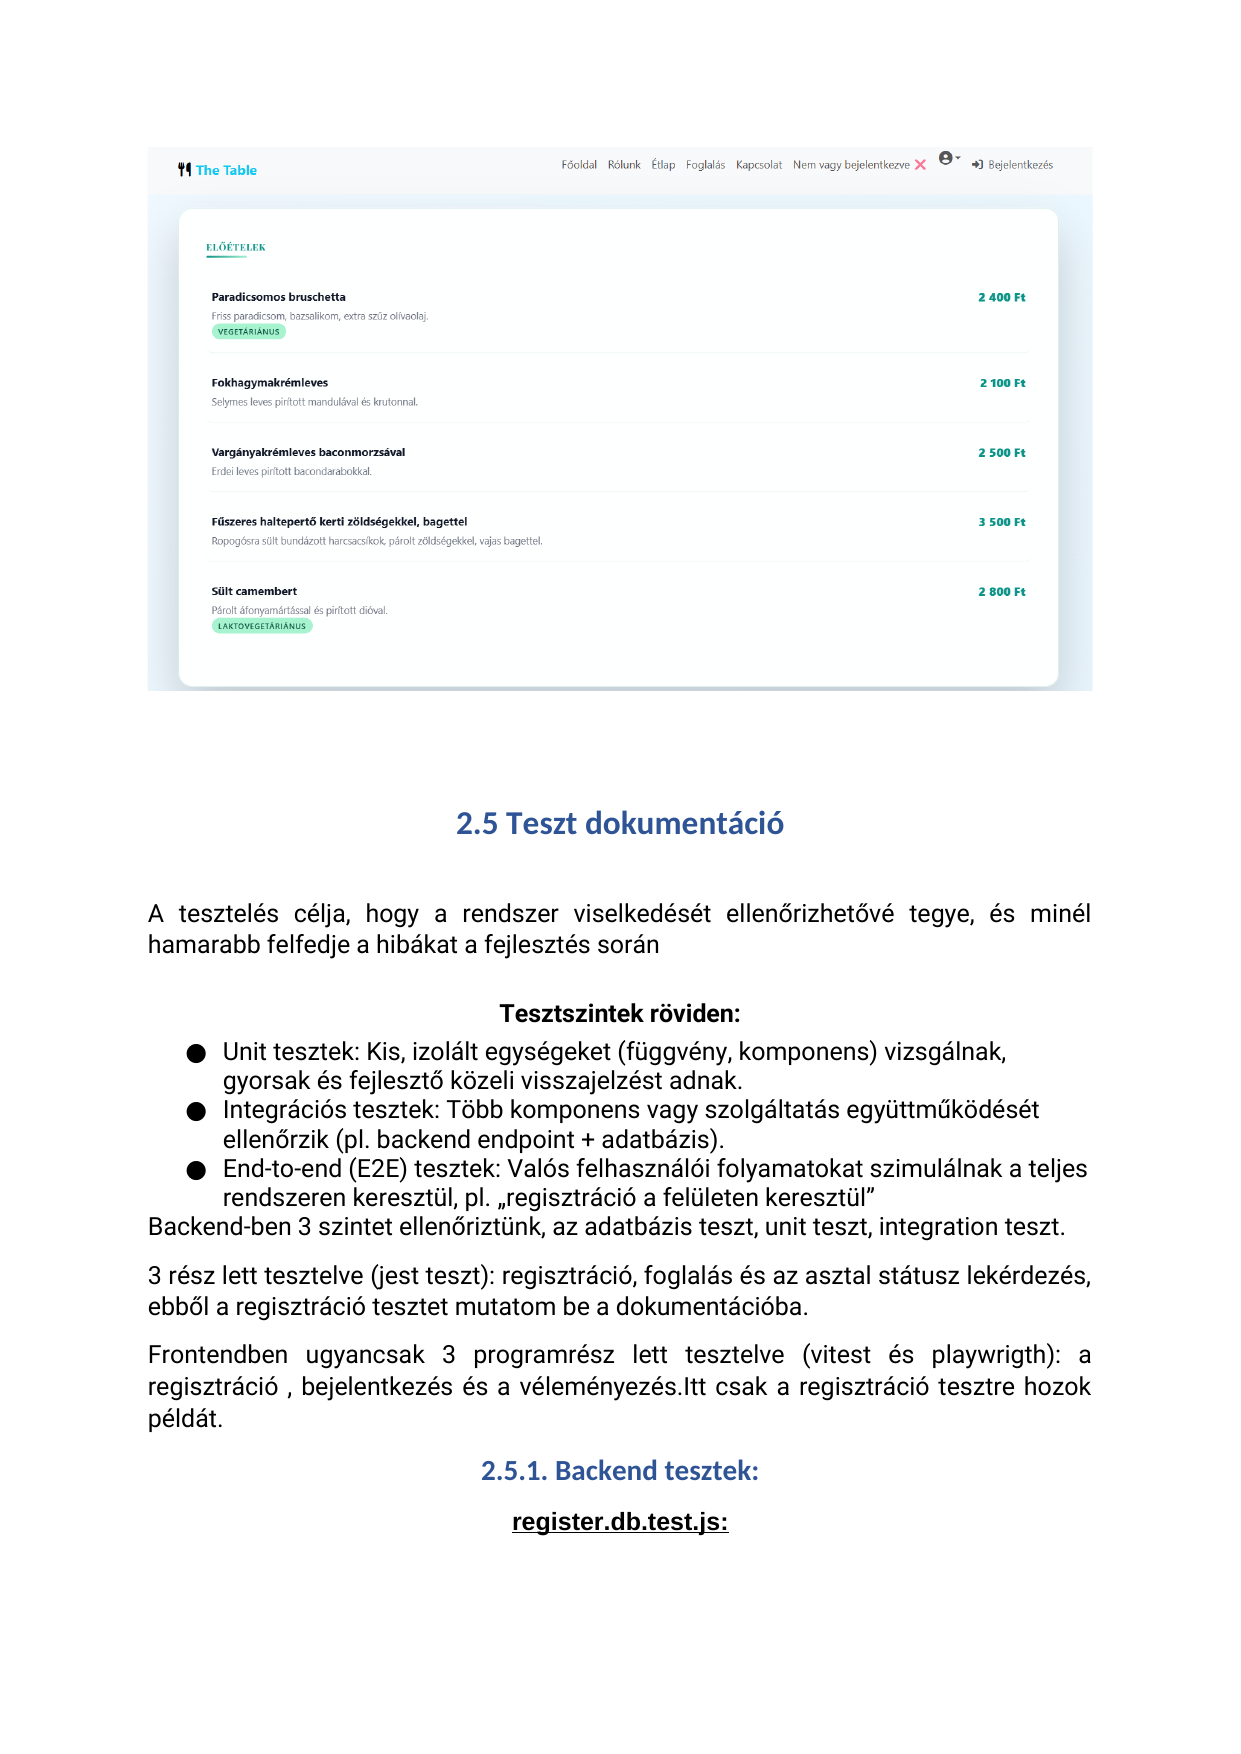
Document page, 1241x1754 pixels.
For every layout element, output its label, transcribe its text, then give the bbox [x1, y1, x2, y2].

list Unit tesztek: Kis, izolált egységeket (függvény, komponens) vizsgálnak, gyorsak és fejlesztő közeli visszajelzést adnak.​ [185, 1037, 1093, 1096]
list End-to-end (E2E) tesztek: Valós felhasználói folyamatokat szimulálnak a teljes rendszeren keresztül, pl. „regisztráció a felületen keresztül” [185, 1154, 1093, 1213]
text Frontendben ugyancsak 3 programrész lett tesztelve (vitest és playwrigth): a regisztráció , bejelentkezés és a véleményezés.Itt csak a regisztráció tesztre hozok példát. [148, 1341, 1093, 1433]
subtitle Tesztszintek röviden: [148, 999, 1093, 1029]
picture [147, 147, 1093, 691]
text A tesztelés célja, hogy a rendszer viselkedését ellenőrizhetővé tegye, és minél hamarabb felfedje a hibákat a fejlesztés során [148, 899, 1093, 959]
text register.db.test.js: [148, 1507, 1093, 1536]
text 2.5.1. Backend tesztek: [148, 1452, 1093, 1488]
list Integrációs tesztek: Több komponens vagy szolgáltatás együttműködését ellenőrzik (pl. backend endpoint + adatbázis).​ [185, 1096, 1093, 1154]
subtitle 2.5 Teszt dokumentáció [148, 802, 1093, 843]
text 3 rész lett tesztelve (jest teszt): regisztráció, foglalás és az asztal státusz lekérdezés, ebből a regisztráció tesztet mutatom be a dokumentációba. [148, 1261, 1093, 1322]
text Backend-ben 3 szintet ellenőriztünk, az adatbázis teszt, unit teszt, integration teszt. [148, 1213, 1093, 1242]
